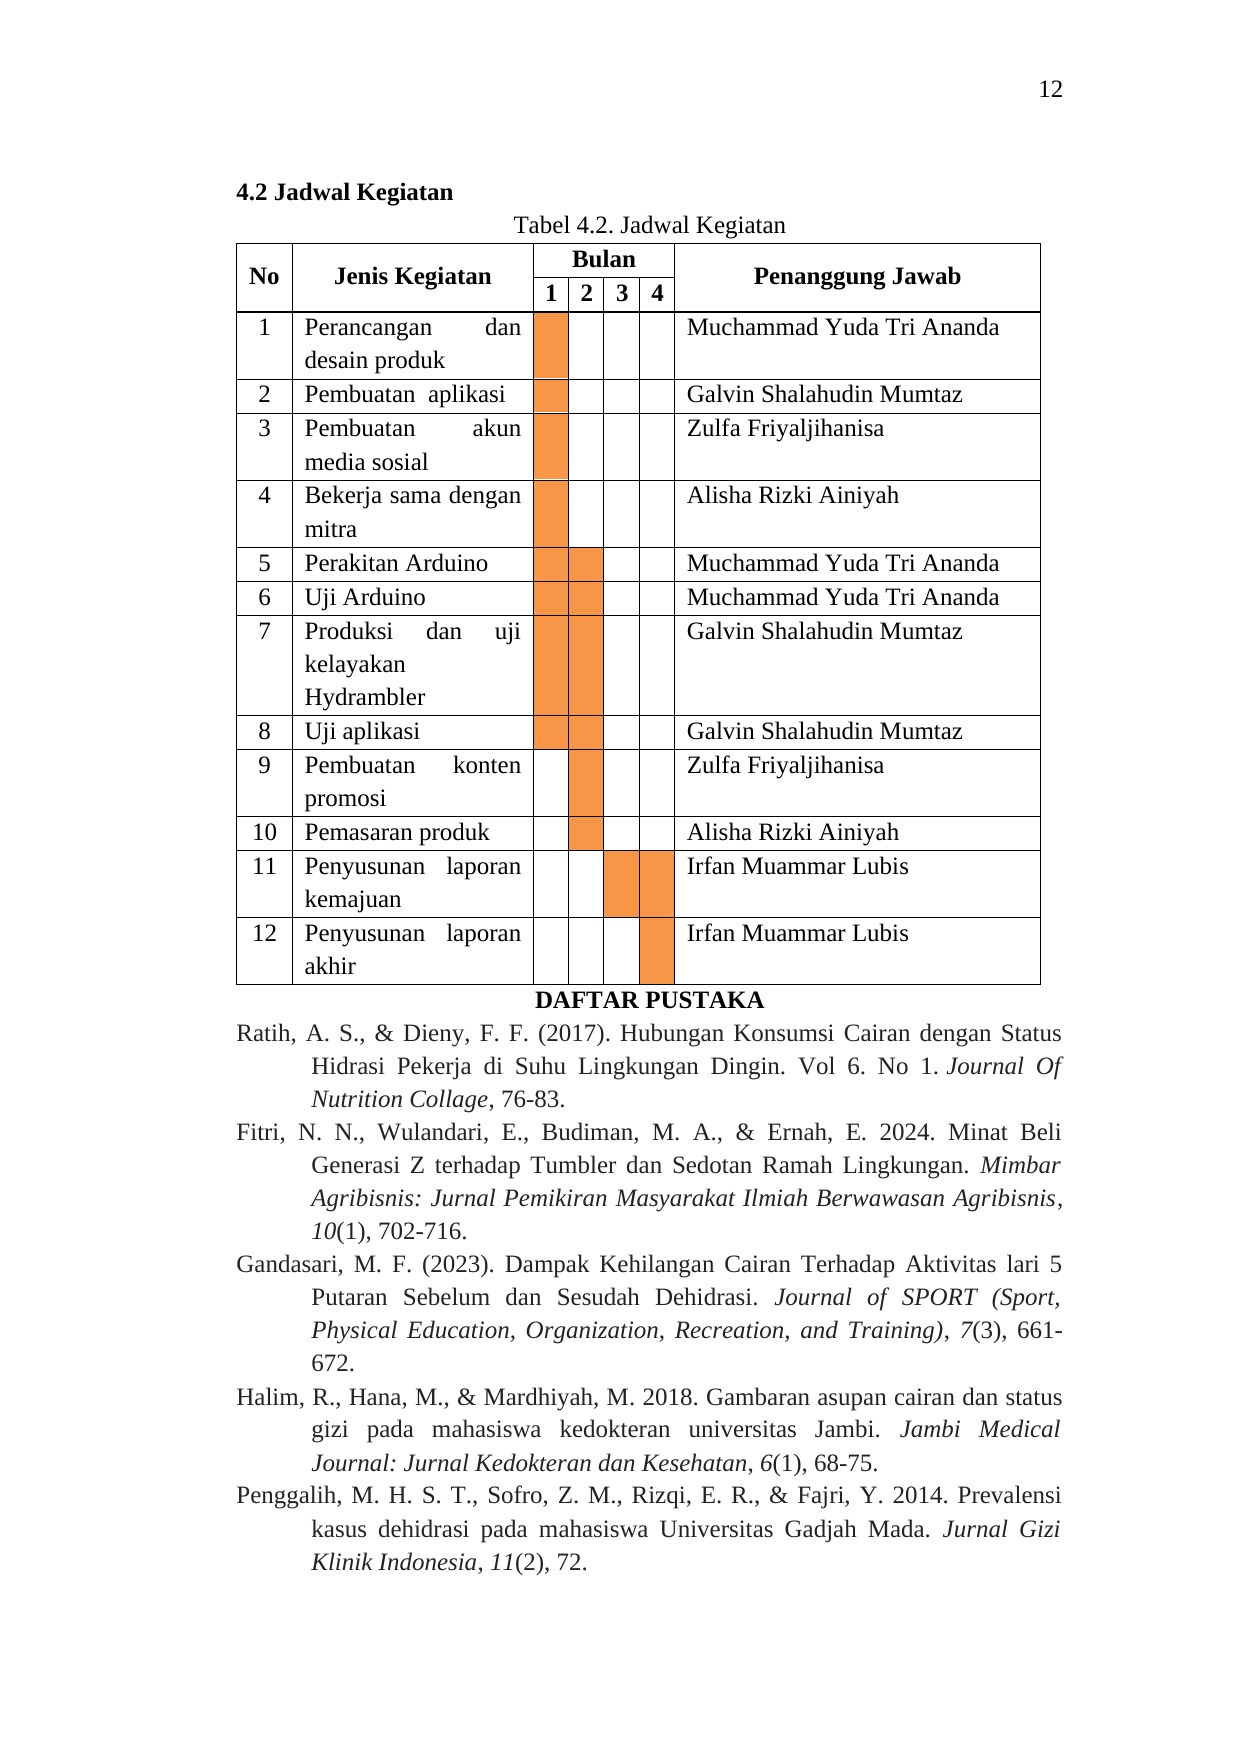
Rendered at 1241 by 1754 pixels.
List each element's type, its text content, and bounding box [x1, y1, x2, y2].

table_cell [604, 817, 639, 850]
table_header Bulan [534, 244, 674, 277]
table_cell [604, 851, 639, 917]
table_cell [569, 380, 603, 412]
table_cell 9 [237, 750, 292, 816]
table_cell [604, 414, 639, 479]
table_cell Uji aplikasi [293, 716, 533, 749]
table_cell Penyusunan laporan kemajuan [293, 851, 533, 917]
table_cell [569, 548, 603, 581]
text Gandasari, M. F. (2023). Dampak Kehilangan Cairan Terhadap Aktivitas lari 5 Putaran Sebelum dan Sesudah Dehidrasi. Journal of SPORT (Sport, Physical Education, Organization, Recreation, and Training), 7(3), 661-672. [236, 1249, 1063, 1377]
table_header Penanggung Jawab [675, 244, 1040, 311]
table_cell [569, 481, 603, 547]
table_cell [640, 582, 674, 615]
table_cell Muchammad Yuda Tri Ananda [675, 582, 1040, 615]
table_cell Irfan Muammar Lubis [675, 851, 1040, 917]
table_cell Zulfa Friyaljihanisa [675, 414, 1040, 479]
table_cell 10 [237, 817, 292, 850]
table_cell 6 [237, 582, 292, 615]
table_cell Zulfa Friyaljihanisa [675, 750, 1040, 816]
table_cell Pembuatan akun media sosial [293, 414, 533, 479]
table_cell [640, 918, 674, 984]
table_cell [604, 481, 639, 547]
table_cell Uji Arduino [293, 582, 533, 615]
table_cell [640, 380, 674, 412]
table_cell 2 [237, 380, 292, 412]
table_cell Galvin Shalahudin Mumtaz [675, 380, 1040, 412]
table_cell 12 [237, 918, 292, 984]
table_cell [604, 548, 639, 581]
table_cell [604, 716, 639, 749]
table_cell Pembuatan konten promosi [293, 750, 533, 816]
table_cell [640, 750, 674, 816]
table_cell [604, 616, 639, 715]
table_cell [604, 380, 639, 412]
table_cell Perakitan Arduino [293, 548, 533, 581]
table_cell 8 [237, 716, 292, 749]
table_cell Produksi dan uji kelayakan Hydrambler [293, 616, 533, 715]
table_cell [534, 716, 568, 749]
table_cell [640, 313, 674, 378]
table_cell [534, 750, 568, 816]
text Tabel 4.2. Jadwal Kegiatan [236, 210, 1063, 239]
subtitle DAFTAR PUSTAKA [236, 985, 1063, 1014]
table_cell [604, 750, 639, 816]
table_cell [640, 548, 674, 581]
text Halim, R., Hana, M., & Mardhiyah, M. 2018. Gambaran asupan cairan dan status gizi pada mahasiswa kedokteran universitas Jambi. Jambi Medical Journal: Jurnal Kedokteran dan Kesehatan, 6(1), 68-75. [236, 1382, 1063, 1476]
table_cell 4 [640, 278, 674, 311]
table_cell [569, 616, 603, 715]
table_cell 7 [237, 616, 292, 715]
table_cell 1 [237, 313, 292, 378]
table_cell [640, 851, 674, 917]
table_cell 2 [569, 278, 603, 311]
table_cell Galvin Shalahudin Mumtaz [675, 616, 1040, 715]
table_cell Alisha Rizki Ainiyah [675, 817, 1040, 850]
table_cell [534, 481, 568, 547]
text Penggalih, M. H. S. T., Sofro, Z. M., Rizqi, E. R., & Fajri, Y. 2014. Prevalensi kasus dehidrasi pada mahasiswa Universitas Gadjah Mada. Jurnal Gizi Klinik Indonesia, 11(2), 72. [236, 1481, 1063, 1575]
table_cell [569, 313, 603, 378]
table_cell Bekerja sama dengan mitra [293, 481, 533, 547]
table_cell [534, 582, 568, 615]
table_cell Perancangan dan desain produk [293, 313, 533, 378]
table_cell Muchammad Yuda Tri Ananda [675, 313, 1040, 378]
table_cell [534, 548, 568, 581]
table_cell 4 [237, 481, 292, 547]
table_cell Pemasaran produk [293, 817, 533, 850]
text Ratih, A. S., & Dieny, F. F. (2017). Hubungan Konsumsi Cairan dengan Status Hidrasi Pekerja di Suhu Lingkungan Dingin. Vol 6. No 1. Journal Of Nutrition Collage, 76-83. [236, 1047, 1063, 1113]
table_cell Penyusunan laporan akhir [293, 918, 533, 984]
table_cell 3 [237, 414, 292, 479]
table_cell [569, 582, 603, 615]
table_cell [534, 313, 568, 378]
table_cell Alisha Rizki Ainiyah [675, 481, 1040, 547]
table_cell [534, 414, 568, 479]
table_cell [569, 750, 603, 816]
table_header Jenis Kegiatan [293, 244, 533, 311]
table_cell [534, 817, 568, 850]
table_cell [534, 380, 568, 412]
table_cell Pembuatan aplikasi [293, 380, 533, 412]
table_cell [534, 918, 568, 984]
table_header No [237, 244, 292, 311]
table_cell Muchammad Yuda Tri Ananda [675, 548, 1040, 581]
table_cell [569, 414, 603, 479]
table_cell [604, 918, 639, 984]
table_cell [569, 716, 603, 749]
table_cell [569, 918, 603, 984]
table_cell Irfan Muammar Lubis [675, 918, 1040, 984]
table_cell 5 [237, 548, 292, 581]
table_cell [569, 851, 603, 917]
table_cell [569, 817, 603, 850]
table_cell [534, 851, 568, 917]
table_cell Galvin Shalahudin Mumtaz [675, 716, 1040, 749]
table_cell 11 [237, 851, 292, 917]
table_cell [604, 582, 639, 615]
table_cell 1 [534, 278, 568, 311]
table_cell [640, 817, 674, 850]
table_cell [604, 313, 639, 378]
text Fitri, N. N., Wulandari, E., Budiman, M. A., & Ernah, E. 2024. Minat Beli Generasi Z terhadap Tumbler dan Sedotan Ramah Lingkungan. Mimbar Agribisnis: Jurnal Pemikiran Masyarakat Ilmiah Berwawasan Agribisnis, 10(1), 702-716. [236, 1117, 1063, 1245]
table_cell [640, 716, 674, 749]
subtitle Jadwal Kegiatan [236, 177, 1063, 206]
table_cell [534, 616, 568, 715]
table_cell [640, 414, 674, 479]
table_cell [640, 616, 674, 715]
table_cell 3 [604, 278, 639, 311]
table_cell [640, 481, 674, 547]
